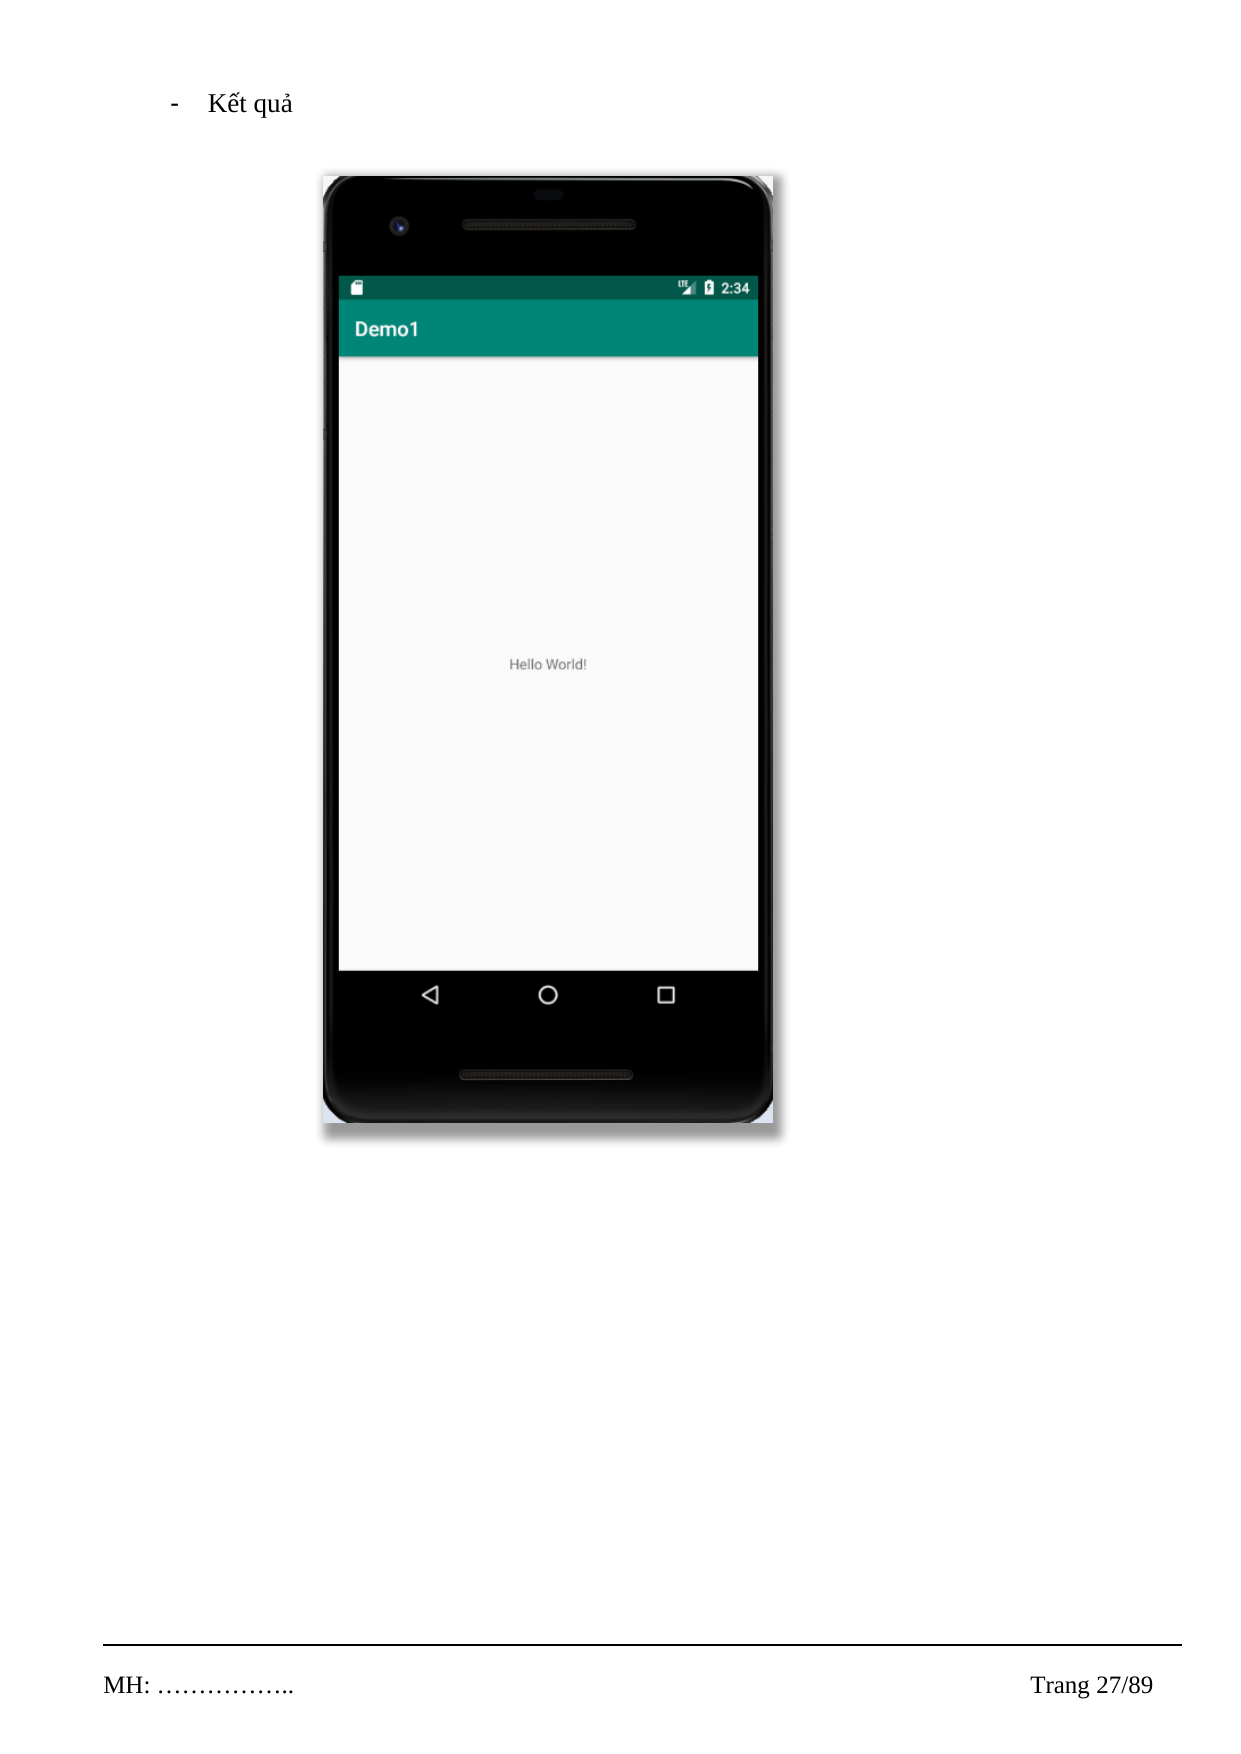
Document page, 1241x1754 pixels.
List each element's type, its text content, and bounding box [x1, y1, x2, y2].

picture [323, 176, 773, 1123]
list Kết quả [170, 83, 1182, 120]
